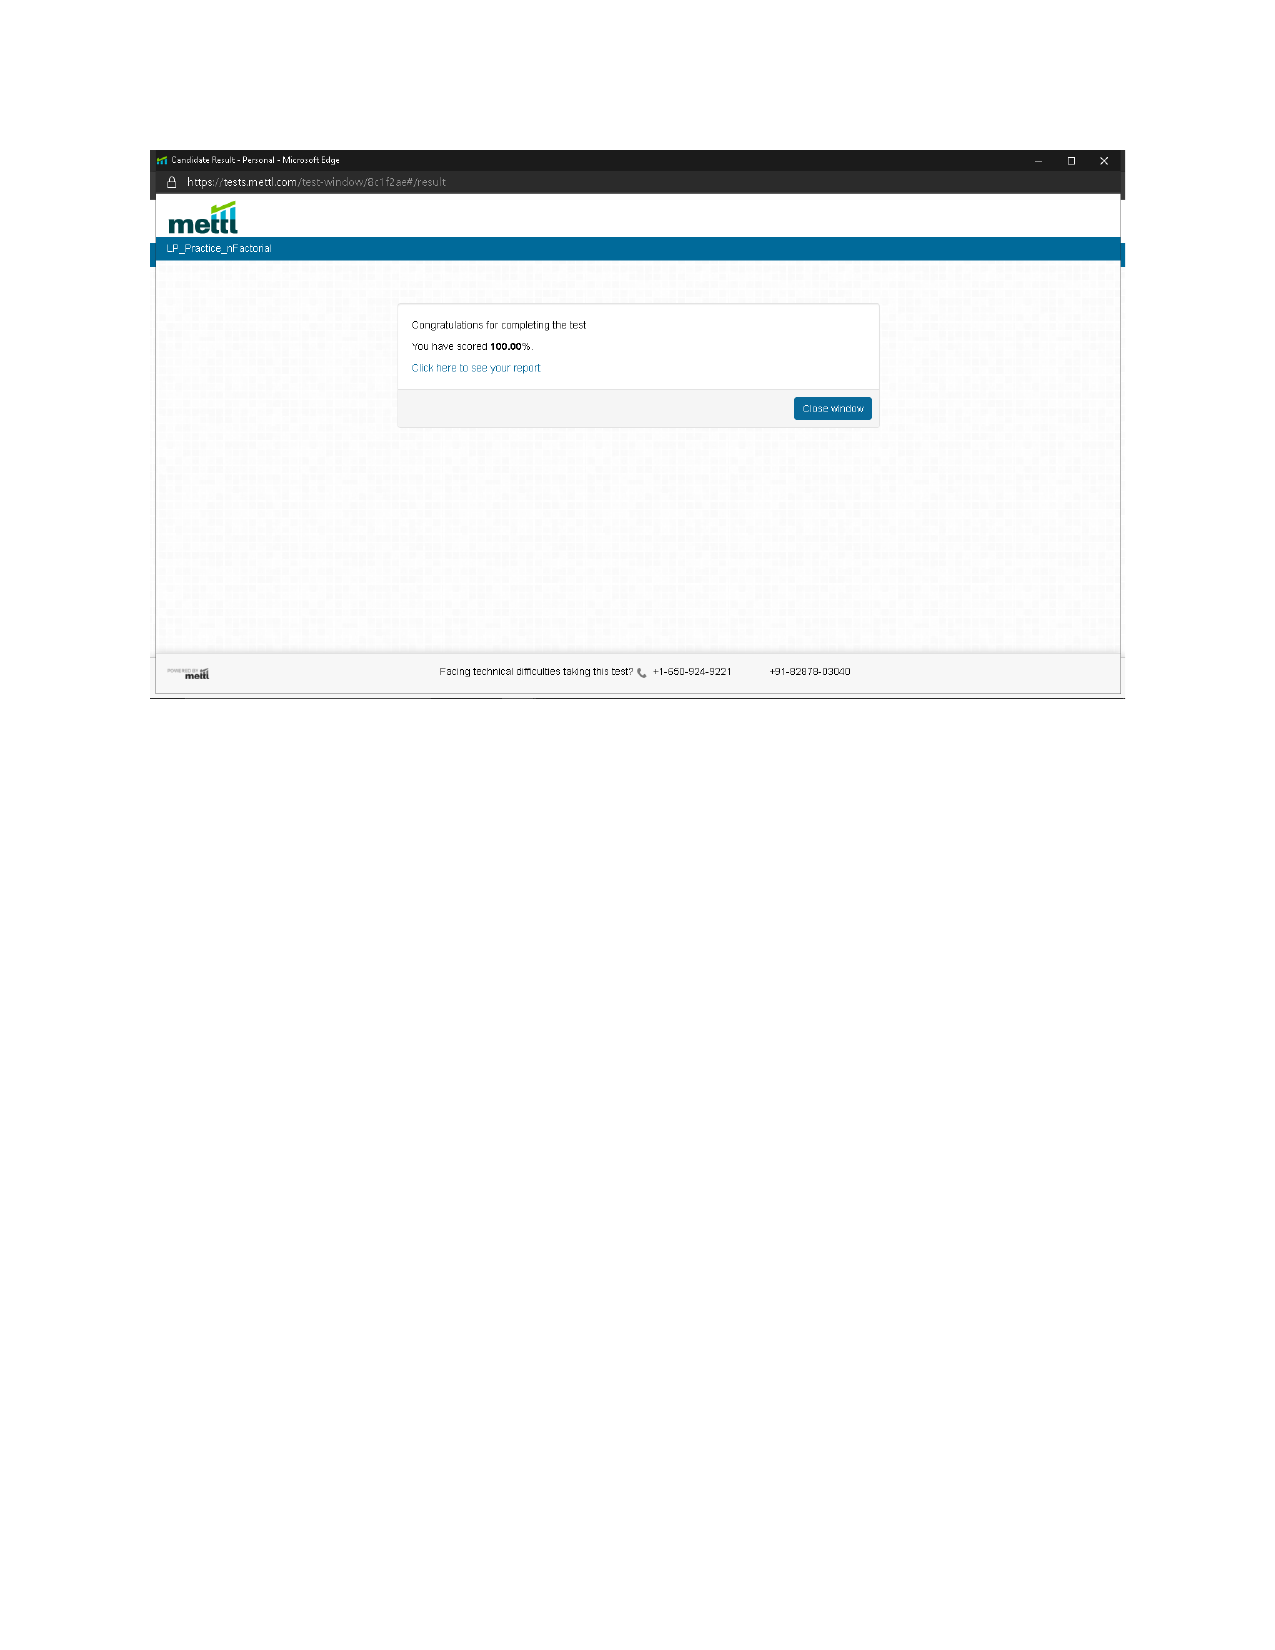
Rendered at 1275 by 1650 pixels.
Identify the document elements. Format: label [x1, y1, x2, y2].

picture [150, 261, 1125, 699]
picture [150, 150, 1125, 242]
